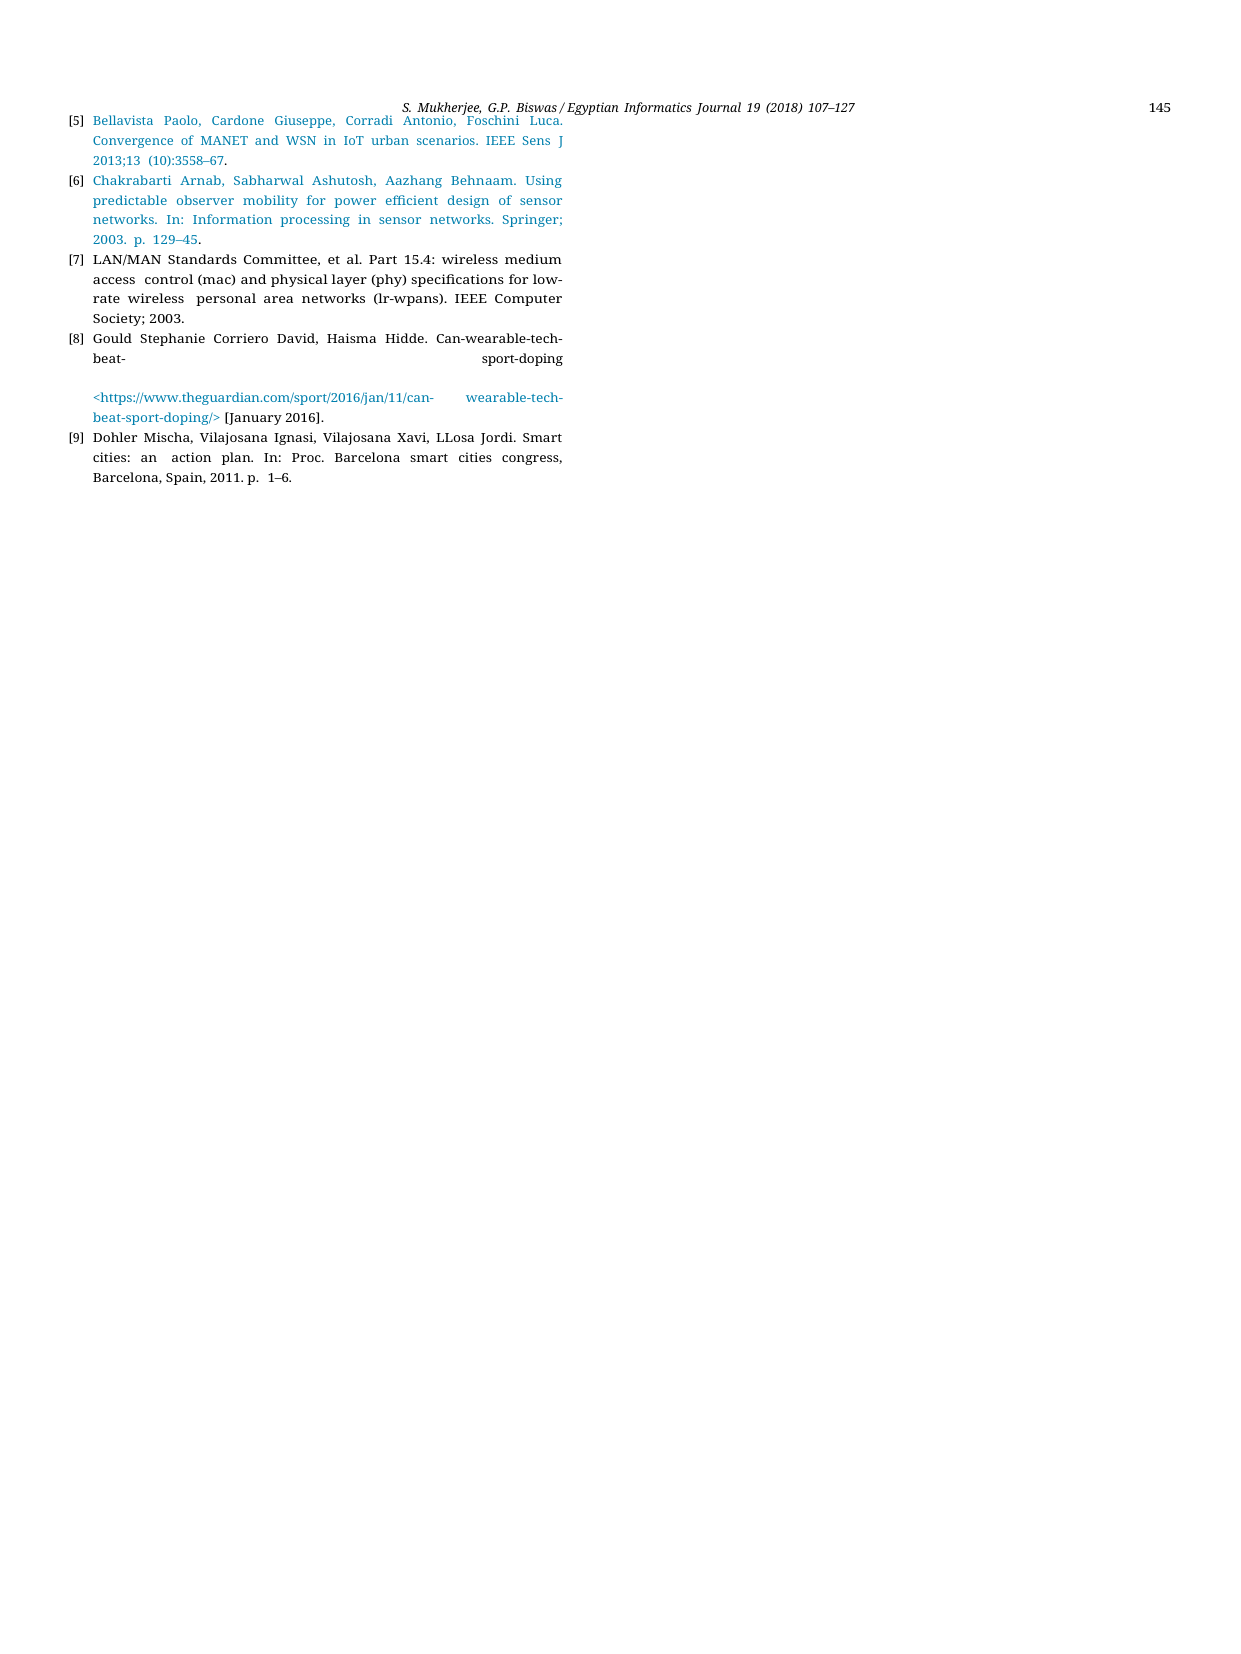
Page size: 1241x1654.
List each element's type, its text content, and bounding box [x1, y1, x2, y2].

picture [126, 217, 132, 224]
picture [206, 214, 212, 222]
picture [122, 178, 131, 183]
picture [520, 395, 530, 399]
picture [343, 198, 349, 205]
picture [150, 395, 158, 402]
picture [138, 138, 144, 145]
picture [92, 412, 98, 420]
picture [529, 176, 535, 185]
picture [194, 178, 203, 183]
picture [188, 135, 194, 143]
picture [409, 175, 415, 183]
picture [494, 115, 501, 125]
picture [384, 392, 388, 404]
picture [506, 392, 512, 400]
picture [343, 217, 349, 224]
picture [299, 395, 305, 403]
picture [270, 395, 276, 402]
picture [139, 175, 145, 183]
list Dohler Mischa, Vilajosana Ignasi, Vilajosana Xavi, LLosa Jordi. Smart cities: an action plan. In: Proc. Barcelona smart cities congress, Barcelona, Spain, 2011. p. 1–6. [68, 429, 563, 486]
picture [181, 118, 187, 125]
picture [432, 181, 441, 188]
list Gould Stephanie Corriero David, Haisma Hidde. Can-wearable-tech-beat- sport-doping <https://www.theguardian.com/sport/2016/jan/11/can- wearable-tech-beat-sport-doping/> [January 2016]. [68, 330, 563, 426]
picture [490, 136, 497, 143]
picture [401, 392, 406, 404]
picture [323, 392, 330, 404]
picture [555, 178, 561, 185]
picture [531, 394, 536, 402]
picture [140, 214, 148, 224]
picture [476, 214, 484, 222]
picture [553, 118, 559, 125]
picture [558, 136, 562, 148]
picture [180, 178, 186, 185]
picture [191, 235, 197, 244]
picture [240, 136, 248, 143]
picture [360, 392, 364, 404]
picture [117, 118, 123, 125]
picture [256, 198, 262, 205]
list Bellavista Paolo, Cardone Giuseppe, Corradi Antonio, Foschini Luca. Convergence of MANET and WSN in IoT urban scenarios. IEEE Sens J 2013;13 (10):3558–67. [68, 112, 563, 169]
picture [163, 116, 169, 123]
picture [139, 392, 143, 404]
picture [374, 118, 380, 125]
list LAN/MAN Standards Committee, et al. Part 15.4: wireless medium access control (mac) and physical layer (phy) specifications for low-rate wireless personal area networks (lr-wpans). IEEE Computer Society; 2003. [68, 251, 563, 327]
picture [290, 392, 294, 404]
picture [498, 136, 505, 143]
picture [179, 415, 185, 423]
picture [203, 156, 215, 162]
picture [109, 216, 114, 224]
picture [92, 198, 98, 206]
picture [336, 178, 342, 185]
picture [355, 136, 363, 143]
picture [383, 115, 391, 125]
picture [287, 118, 294, 125]
picture [263, 195, 269, 203]
picture [227, 136, 238, 143]
picture [169, 236, 186, 244]
list Chakrabarti Arnab, Sabharwal Ashutosh, Aazhang Behnaam. Using predictable observer mobility for power efficient design of sensor networks. In: Information processing in sensor networks. Springer; 2003. p. 129–45. [68, 172, 563, 248]
picture [466, 116, 473, 123]
picture [92, 116, 98, 125]
picture [212, 138, 218, 145]
picture [133, 237, 139, 245]
picture [234, 115, 240, 123]
picture [385, 178, 391, 185]
picture [172, 415, 178, 422]
